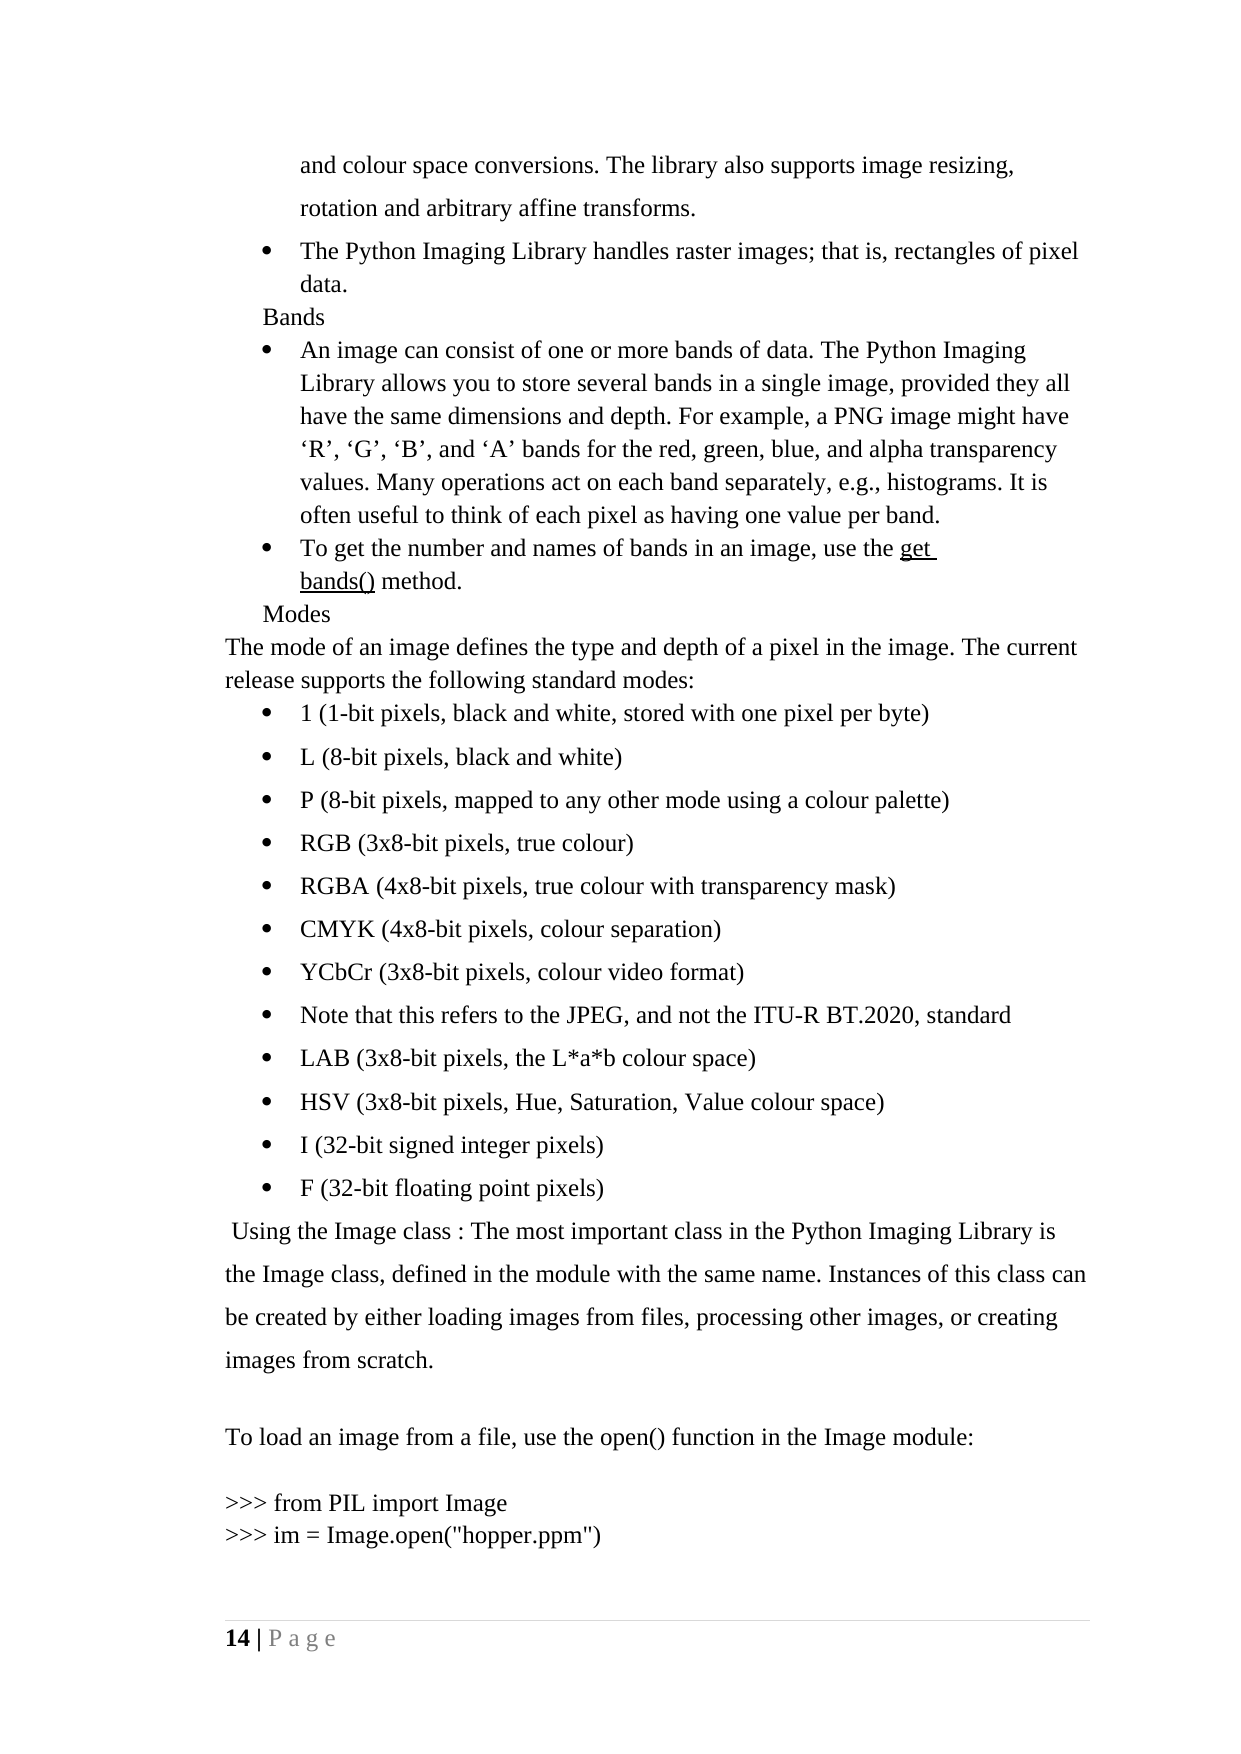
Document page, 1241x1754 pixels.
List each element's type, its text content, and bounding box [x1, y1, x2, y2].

text >>> im = Image.open("hopper.ppm") [225, 1521, 1090, 1549]
text The mode of an image defines the type and depth of a pixel in the image. The current release supports the following standard modes: [225, 632, 1090, 694]
list To get the number and names of bands in an image, use the get bands() method. [262, 533, 1090, 595]
list 1 (1-bit pixels, black and white, stored with one pixel per byte) [262, 698, 1090, 727]
text Using the Image class : The most important class in the Python Imaging Library is the Image class, defined in the module with the same name. Instances of this class can be created by either loading images from files, processing other images, or creating images from scratch. [225, 1216, 1090, 1374]
list HSV (3x8-bit pixels, Hue, Saturation, Value colour space) [262, 1087, 1090, 1115]
list YCbCr (3x8-bit pixels, colour video format) [262, 957, 1090, 986]
list LAB (3x8-bit pixels, the L*a*b colour space) [262, 1043, 1090, 1072]
text Modes [262, 599, 1090, 628]
list I (32-bit signed integer pixels) [262, 1130, 1090, 1158]
text Bands [262, 302, 1090, 331]
list The Python Imaging Library handles raster images; that is, rectangles of pixel data. [262, 236, 1090, 298]
list An image can consist of one or more bands of data. The Python Imaging Library allows you to store several bands in a single image, provided they all have the same dimensions and depth. For example, a PNG image might have ‘R’, ‘G’, ‘B’, and ‘A’ bands for the red, green, blue, and alpha transparency values. Many operations act on each band separately, e.g., histograms. It is often useful to think of each pixel as having one value per band. [262, 335, 1090, 529]
text >>> from PIL import Image [225, 1488, 1090, 1516]
list CMYK (4x8-bit pixels, colour separation) [262, 914, 1090, 943]
list F (32-bit floating point pixels) [262, 1173, 1090, 1202]
text To load an image from a file, use the open() function in the Image module: [225, 1422, 1090, 1450]
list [262, 150, 1090, 222]
list P (8-bit pixels, mapped to any other mode using a colour palette) [262, 785, 1090, 813]
list RGBA (4x8-bit pixels, true colour with transparency mask) [262, 871, 1090, 900]
list Note that this refers to the JPEG, and not the ITU-R BT.2020, standard [262, 1000, 1090, 1029]
list L (8-bit pixels, black and white) [262, 742, 1090, 770]
list RGB (3x8-bit pixels, true colour) [262, 828, 1090, 857]
